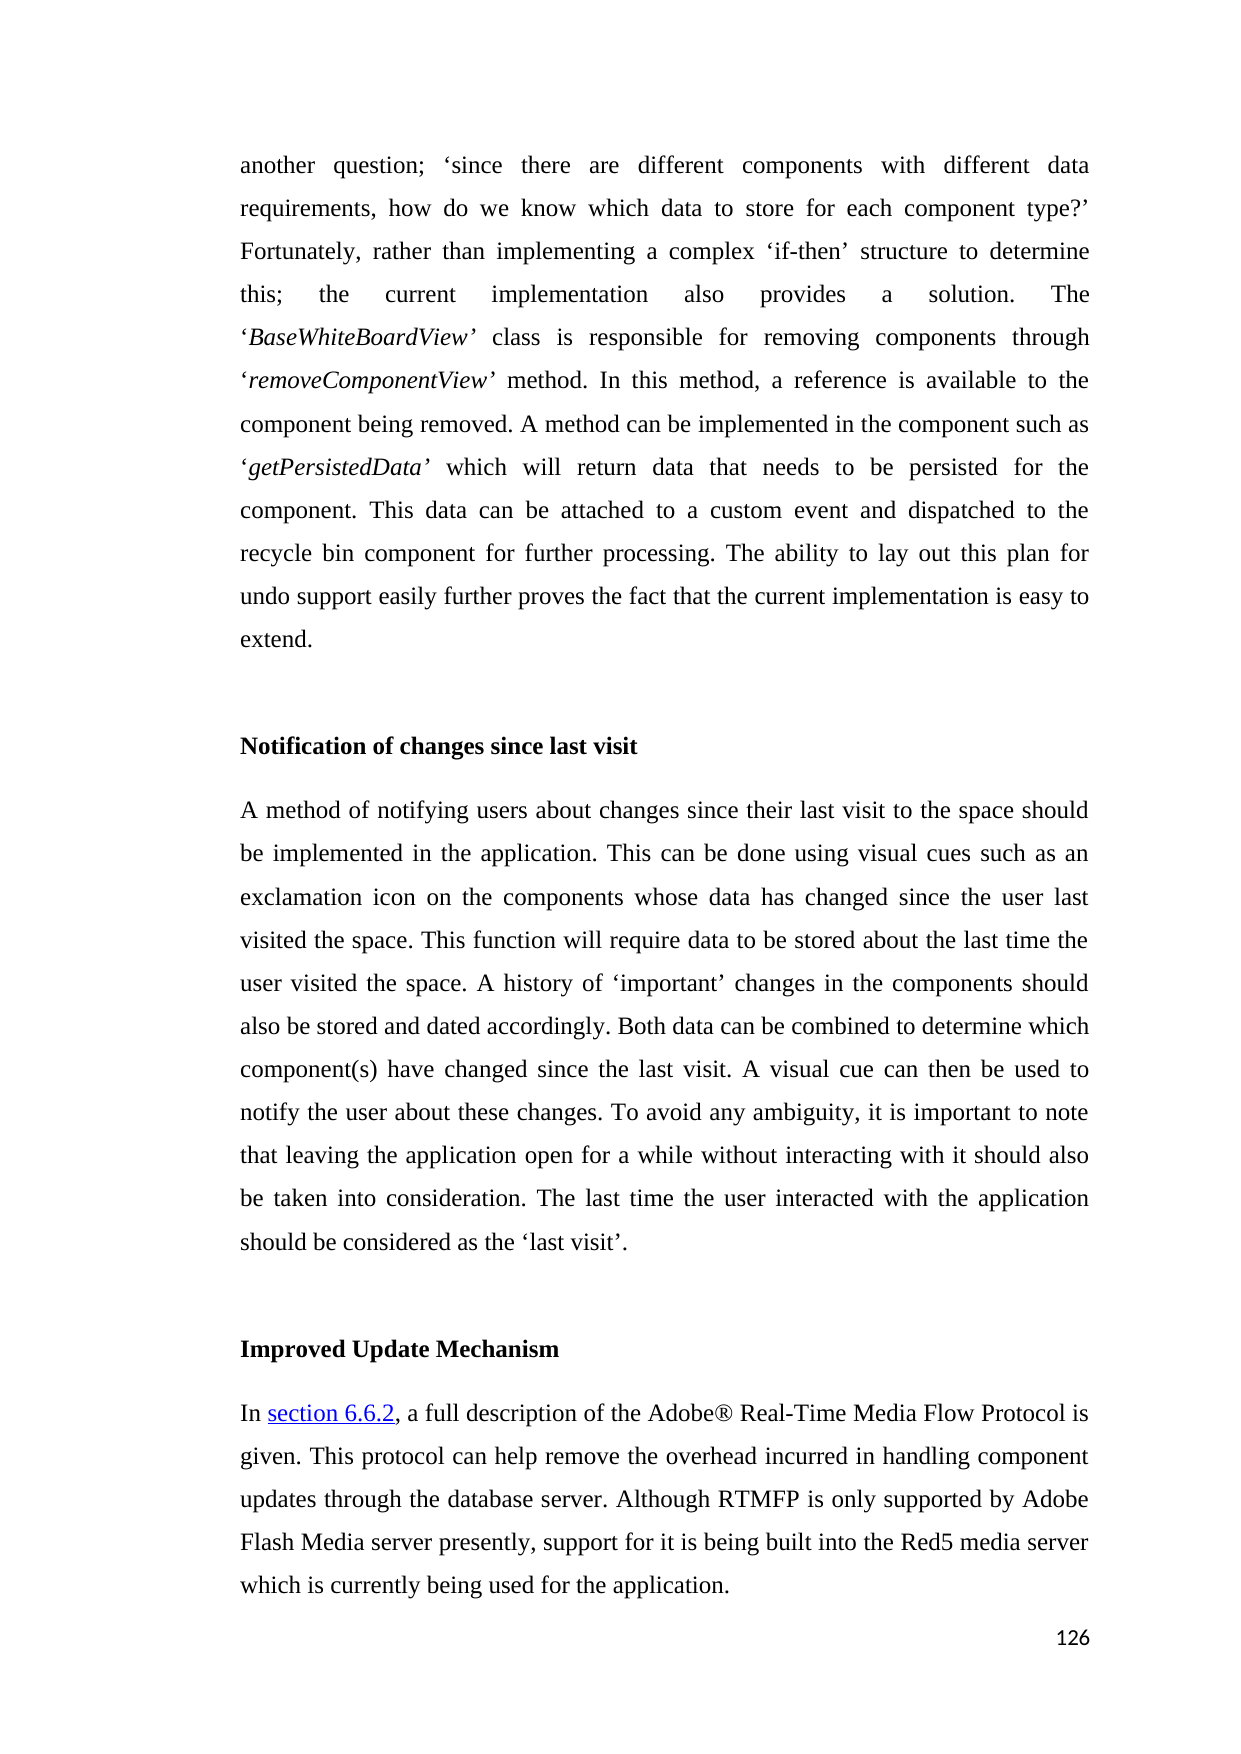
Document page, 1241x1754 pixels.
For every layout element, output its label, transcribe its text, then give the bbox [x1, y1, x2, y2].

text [240, 150, 1090, 653]
text Improved Update Mechanism [240, 1291, 1090, 1362]
text In section 6.6.2, a full description of the Adobe® Real-Time Media Flow Protocol is given. This protocol can help remove the overhead incurred in handling component updates through the database server. Although RTMFP is only supported by Adobe Flash Media server presently, support for it is being built into the Red5 media server which is currently being used for the application. [240, 1398, 1090, 1599]
text A method of notifying users about changes since their last visit to the space should be implemented in the application. This can be done using visual cues such as an exclamation icon on the components whose data has changed since the user last visited the space. This function will require data to be stored about the last time the user visited the space. A history of ‘important’ changes in the components should also be stored and dated accordingly. Both data can be combined to determine which component(s) have changed since the last visit. A visual cue can then be used to notify the user about these changes. To avoid any ambiguity, it is important to note that leaving the application open for a while without interacting with it should also be taken into consideration. The last time the user interacted with the application should be considered as the ‘last visit’. [240, 795, 1090, 1255]
text Notification of changes since last visit [240, 688, 1090, 760]
